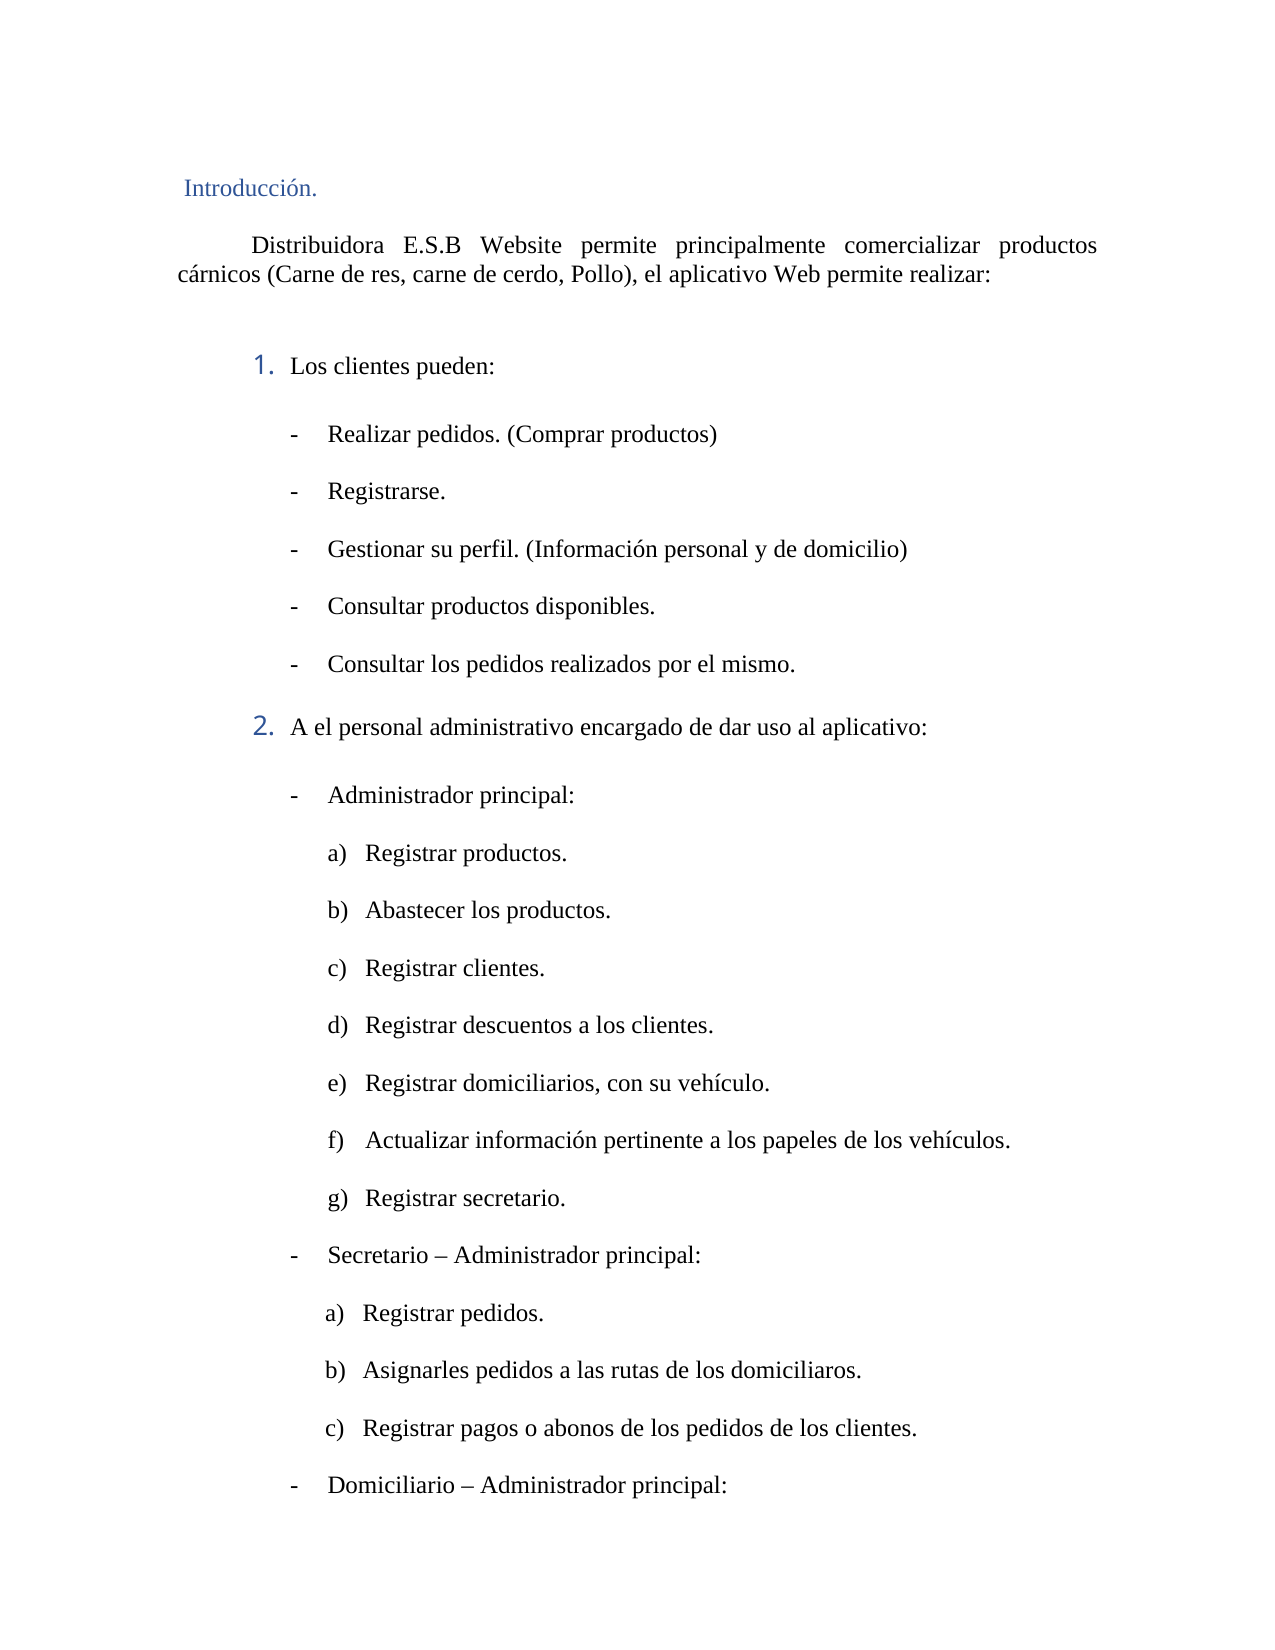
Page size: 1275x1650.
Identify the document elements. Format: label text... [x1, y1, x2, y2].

list Registrar pedidos. [325, 1298, 1098, 1326]
list Consultar productos disponibles. [290, 591, 1098, 620]
list A el personal administrativo encargado de dar uso al aplicativo: [252, 706, 1098, 743]
list Registrar secretario. [327, 1183, 1098, 1211]
list Realizar pedidos. (Comprar productos) [290, 419, 1098, 448]
list Administrador principal: [290, 780, 1098, 809]
list Registrarse. [290, 476, 1098, 505]
list Registrar descuentos a los clientes. [327, 1010, 1098, 1039]
list Registrar clientes. [327, 953, 1098, 981]
list Abastecer los productos. [327, 895, 1098, 924]
list Secretario – Administrador principal: [290, 1240, 1098, 1269]
list Domiciliario – Administrador principal: [290, 1470, 1098, 1499]
list Consultar los pedidos realizados por el mismo. [290, 649, 1098, 678]
list Registrar productos. [327, 838, 1098, 866]
list Asignarles pedidos a las rutas de los domiciliaros. [325, 1355, 1098, 1384]
list Registrar pagos o abonos de los pedidos de los clientes. [325, 1413, 1098, 1441]
list Gestionar su perfil. (Información personal y de domicilio) [290, 534, 1098, 563]
subtitle Introducción. [177, 173, 1098, 201]
text Distribuidora E.S.B Website permite principalmente comercializar productos cárnicos (Carne de res, carne de cerdo, Pollo), el aplicativo Web permite realizar: [177, 230, 1098, 288]
list Actualizar información pertinente a los papeles de los vehículos. [327, 1125, 1098, 1154]
list Registrar domiciliarios, con su vehículo. [327, 1068, 1098, 1096]
list Los clientes pueden: [252, 345, 1098, 382]
